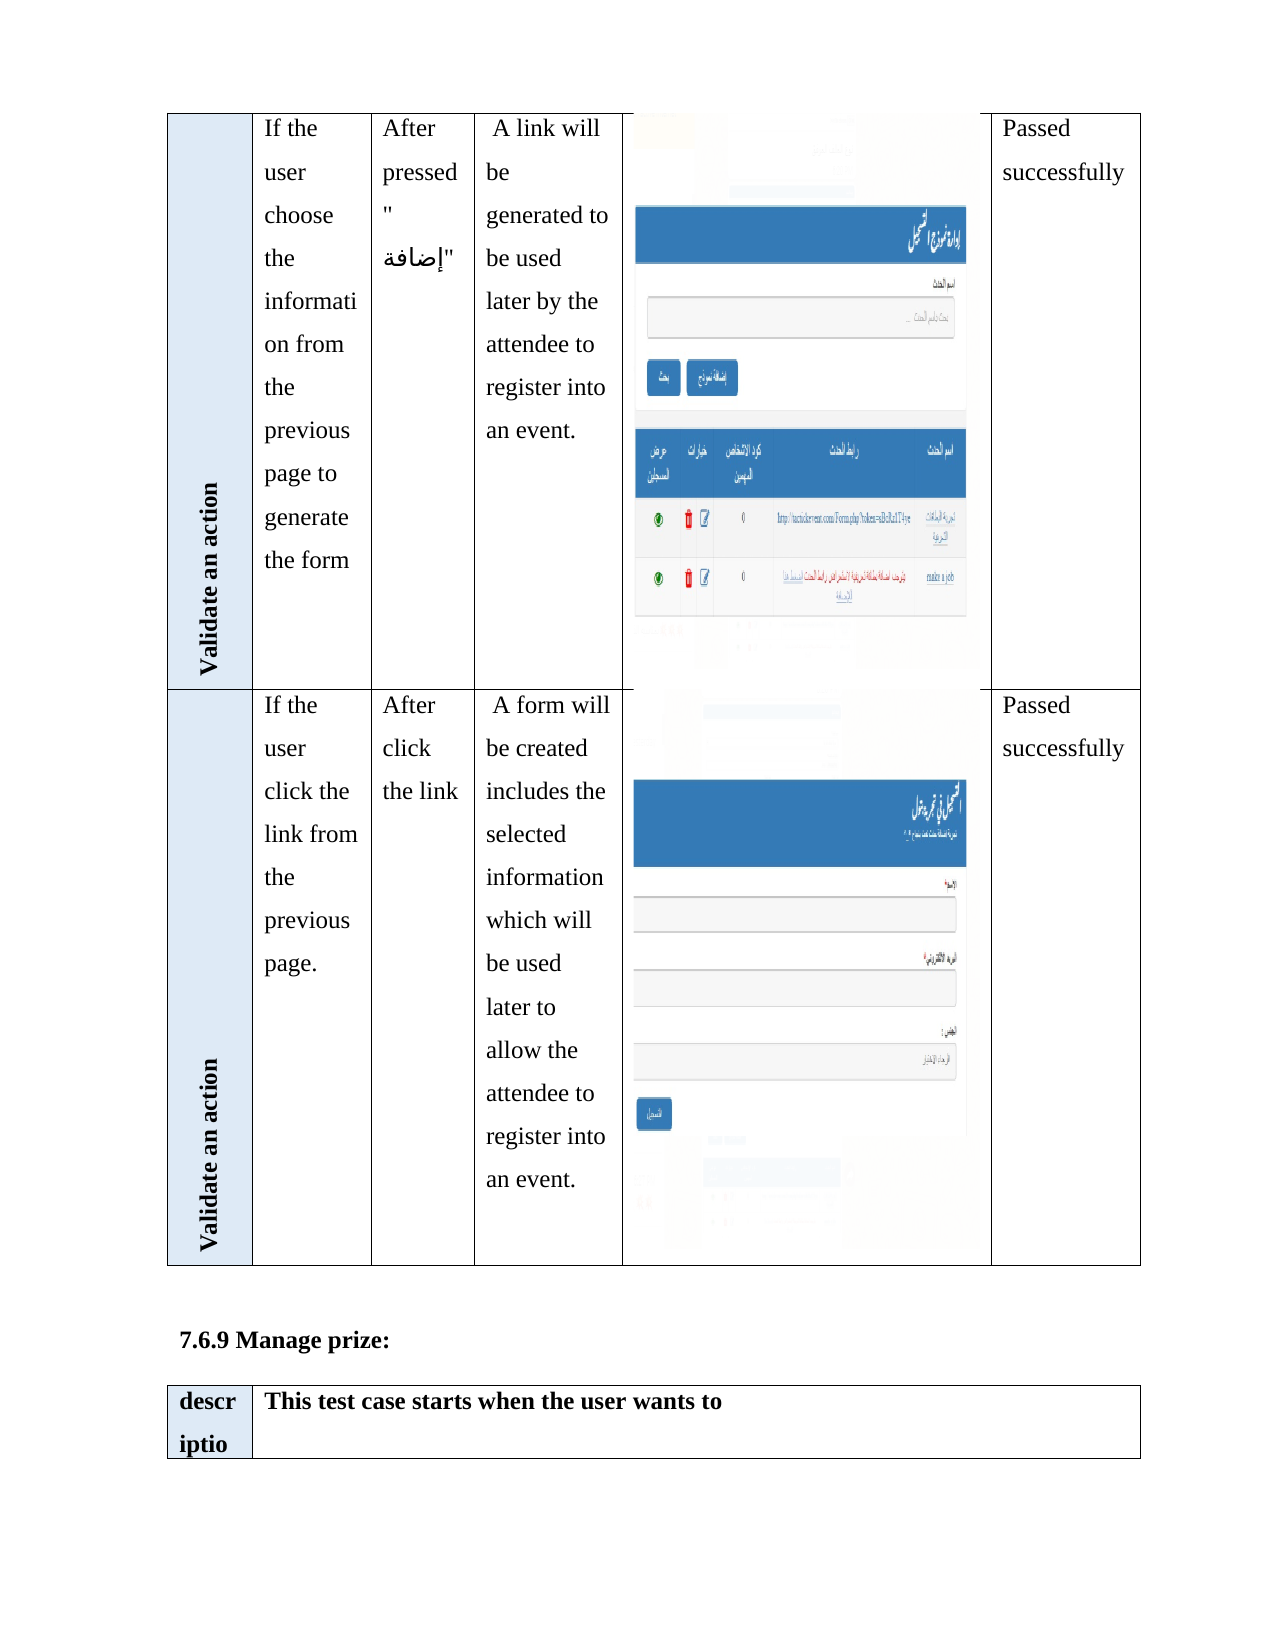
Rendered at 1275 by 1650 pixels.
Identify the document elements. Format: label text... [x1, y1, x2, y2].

table_cell If the user click the link from the previous page. [253, 690, 371, 1265]
table_header description [168, 1386, 252, 1458]
table_cell A link will be generated to be used later by the attendee to register into an event. [475, 114, 622, 689]
text 7.6.9 Manage prize: [179, 1326, 1198, 1354]
table_cell Validate an action [168, 114, 252, 689]
table_cell After pressed "إضافة" [372, 114, 474, 689]
table_cell A form will be created includes the selected information which will be used later to allow the attendee to register into an event. [475, 690, 622, 1265]
picture [633, 689, 981, 1249]
table_cell [623, 690, 991, 1265]
table_cell Passed successfully [992, 114, 1140, 689]
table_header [253, 1386, 1140, 1458]
table_cell Passed successfully [992, 690, 1140, 1265]
table_cell Validate an action [168, 690, 252, 1265]
picture [633, 113, 981, 669]
table_cell After click the link [372, 690, 474, 1265]
table_cell If the user choose the information from the previous page to generate the form [253, 114, 371, 689]
table_cell [623, 114, 991, 689]
